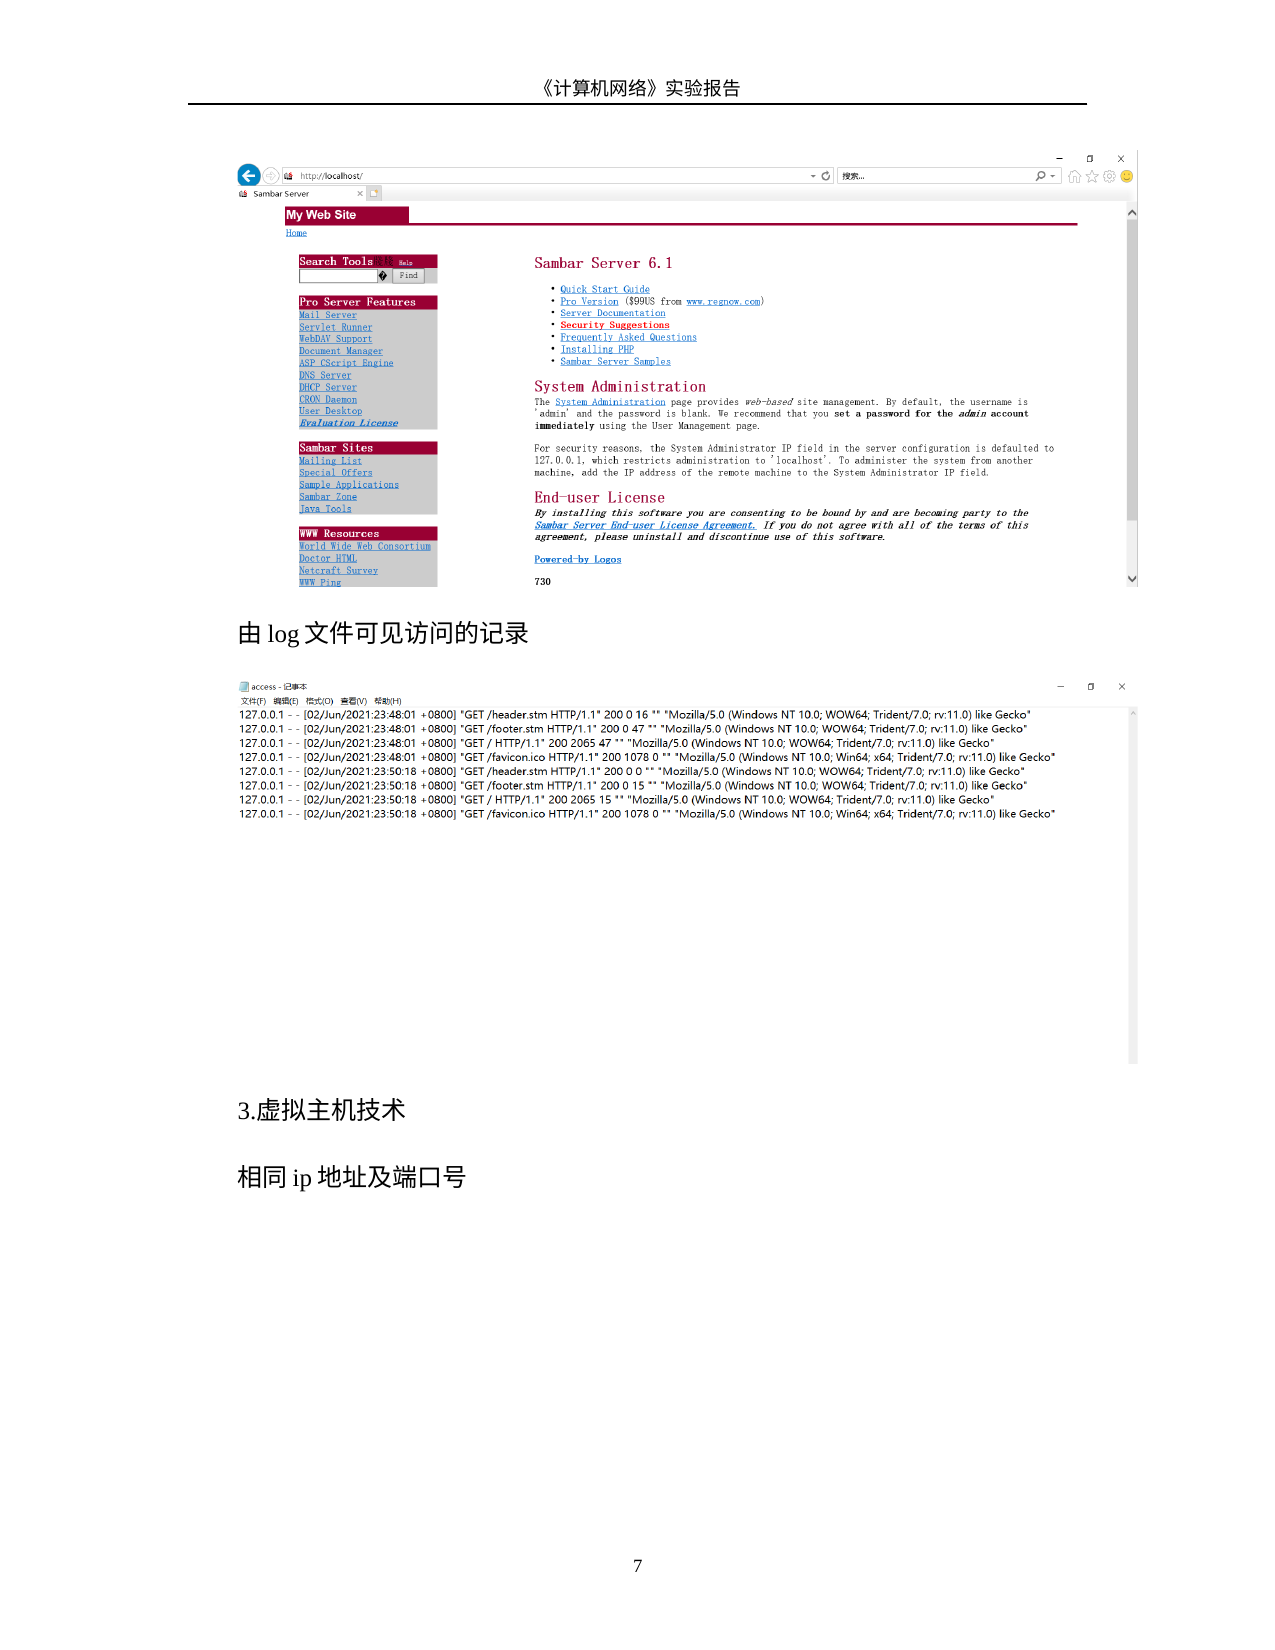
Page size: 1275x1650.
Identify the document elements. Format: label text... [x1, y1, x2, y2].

picture [237, 680, 1138, 1064]
picture [243, 171, 254, 181]
list 由log文件可见访问的记录 [187, 613, 1087, 649]
list 相同ip地址及端口号 [187, 1157, 1087, 1194]
list 3.虚拟主机技术 [187, 1091, 1087, 1127]
picture [237, 150, 1138, 587]
